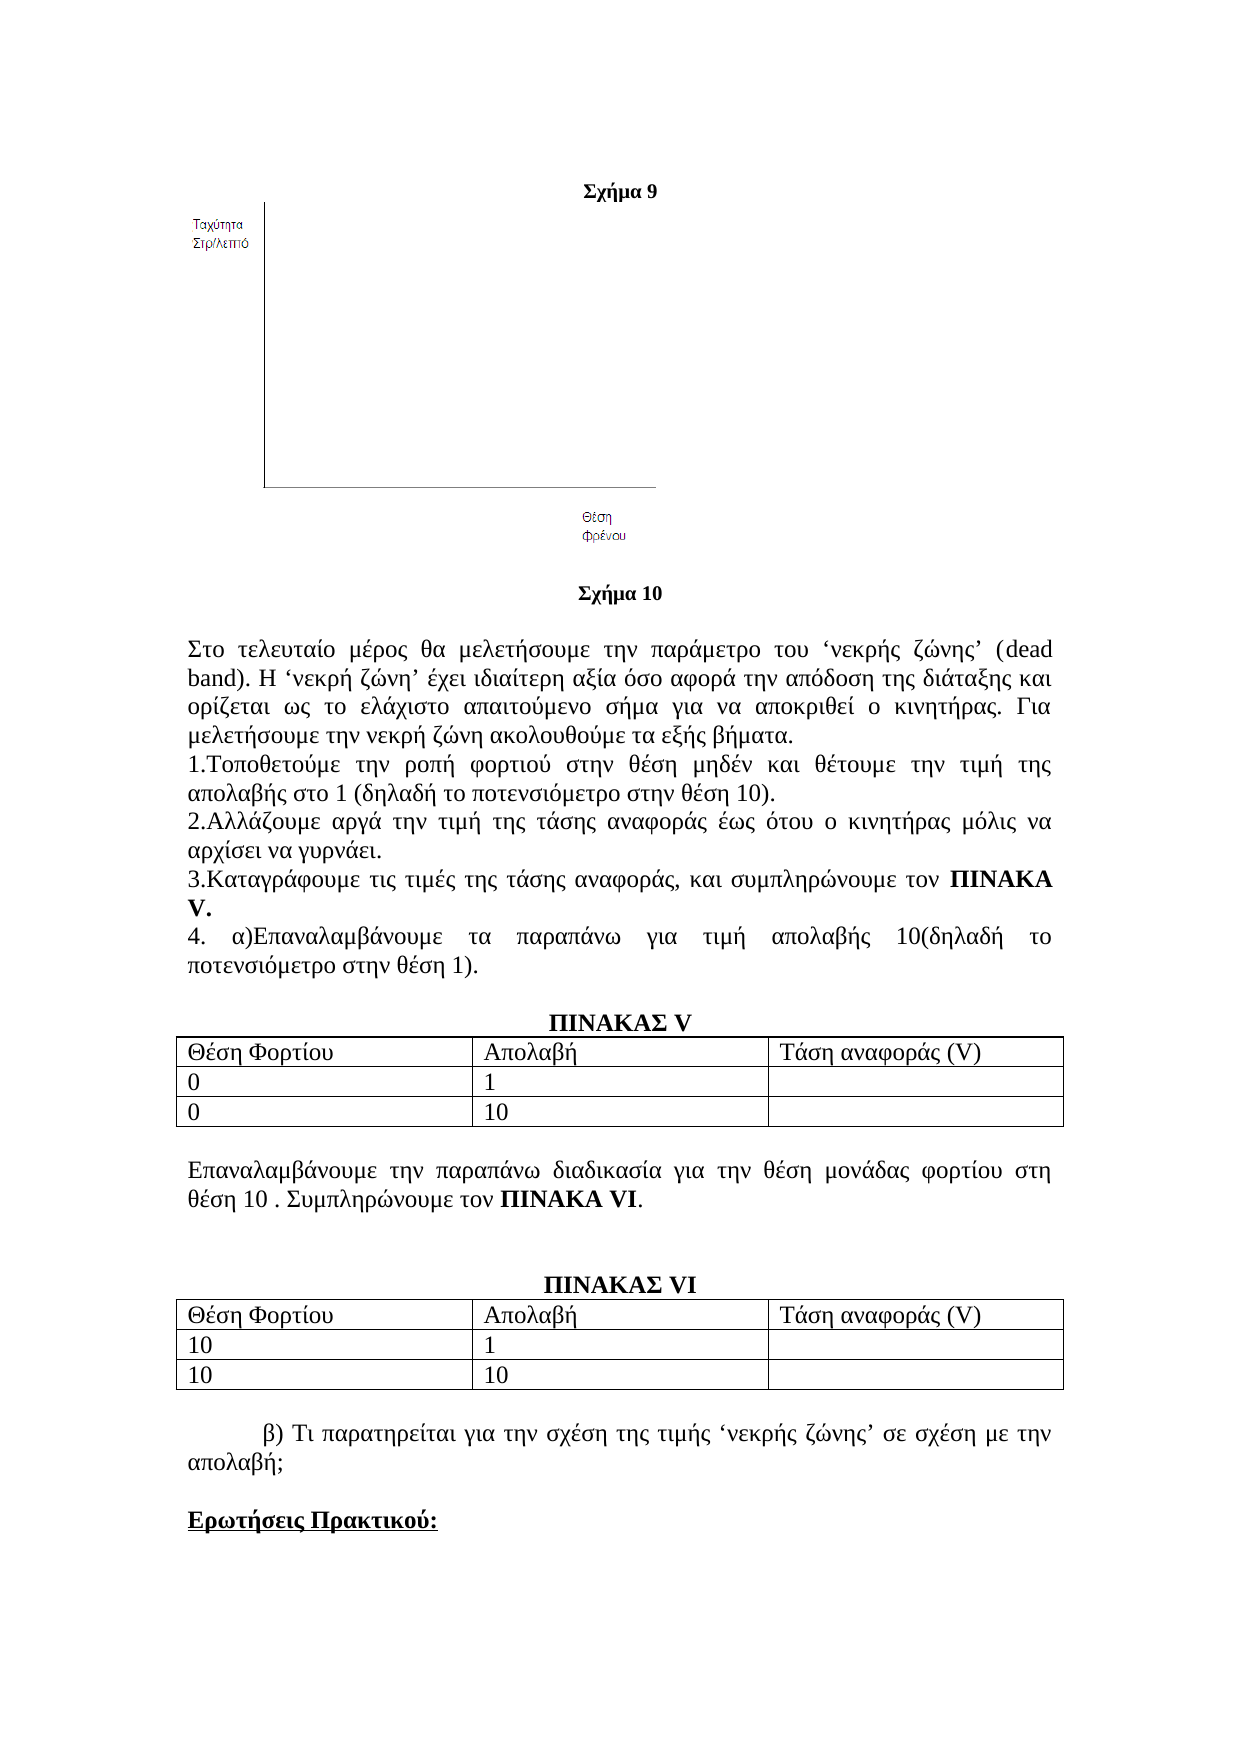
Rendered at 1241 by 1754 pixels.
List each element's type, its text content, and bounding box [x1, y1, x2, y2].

table_cell [769, 1330, 1063, 1359]
text Σχήμα 10 [187, 581, 1053, 605]
text ΠΙΝΑΚΑΣ V [187, 1008, 1053, 1036]
table_cell 10 [473, 1097, 768, 1126]
text Επαναλαμβάνουμε την παραπάνω διαδικασία για την θέση μονάδας φορτίου στη θέση 10 . Συμπληρώνουμε τον ΠΙΝΑΚΑ VI. [187, 1156, 1053, 1213]
table_cell 1 [473, 1330, 768, 1359]
text 4. α)Επαναλαμβάνουμε τα παραπάνω για τιμή απολαβής 10(δηλαδή το ποτενσιόμετρο στην θέση 1). [187, 921, 1053, 979]
table_header Απολαβή [473, 1038, 768, 1066]
text 2.Αλλάζουμε αργά την τιμή της τάσης αναφοράς έως ότου ο κινητήρας μόλις να αρχίσει να γυρνάει. [187, 806, 1053, 864]
table_header Τάση αναφοράς (V) [769, 1300, 1063, 1329]
text ΠΙΝΑΚΑΣ VI [187, 1271, 1053, 1299]
table_cell 1 [473, 1067, 768, 1096]
text Στο τελευταίο μέρος θα μελετήσουμε την παράμετρο του ‘νεκρής ζώνης’ (dead band). Η ‘νεκρή ζώνη’ έχει ιδιαίτερη αξία όσο αφορά την απόδοση της διάταξης και ορίζεται ως το ελάχιστο απαιτούμενο σήμα για να αποκριθεί ο κινητήρας. Για μελετήσουμε την νεκρή ζώνη ακολουθούμε τα εξής βήματα. [187, 634, 1053, 749]
table_header Θέση Φορτίου [177, 1300, 472, 1329]
table_header Θέση Φορτίου [177, 1038, 472, 1066]
text β) Τι παρατηρείται για την σχέση της τιμής ‘νεκρής ζώνης’ σε σχέση με την απολαβή; [187, 1418, 1053, 1476]
text 3.Καταγράφουμε τις τιμές της τάσης αναφοράς, και συμπληρώνουμε τον ΠΙΝΑΚΑ V. [187, 864, 1053, 921]
table_cell [769, 1360, 1063, 1389]
table_cell [769, 1067, 1063, 1096]
table_cell 10 [177, 1360, 472, 1389]
table_header Τάση αναφοράς (V) [769, 1038, 1063, 1066]
table_cell 0 [177, 1067, 472, 1096]
table_cell 10 [473, 1360, 768, 1389]
text Ερωτήσεις Πρακτικού: [187, 1505, 1053, 1533]
text 1.Τοποθετούμε την ροπή φορτιού στην θέση μηδέν και θέτουμε την τιμή της απολαβής στο 1 (δηλαδή το ποτενσιόμετρο στην θέση 10). [187, 749, 1053, 806]
table_cell 0 [177, 1097, 472, 1126]
text Σχήμα 9 [187, 179, 1053, 203]
picture [187, 202, 659, 553]
table_cell 10 [177, 1330, 472, 1359]
table_header Απολαβή [473, 1300, 768, 1329]
table_cell [769, 1097, 1063, 1126]
